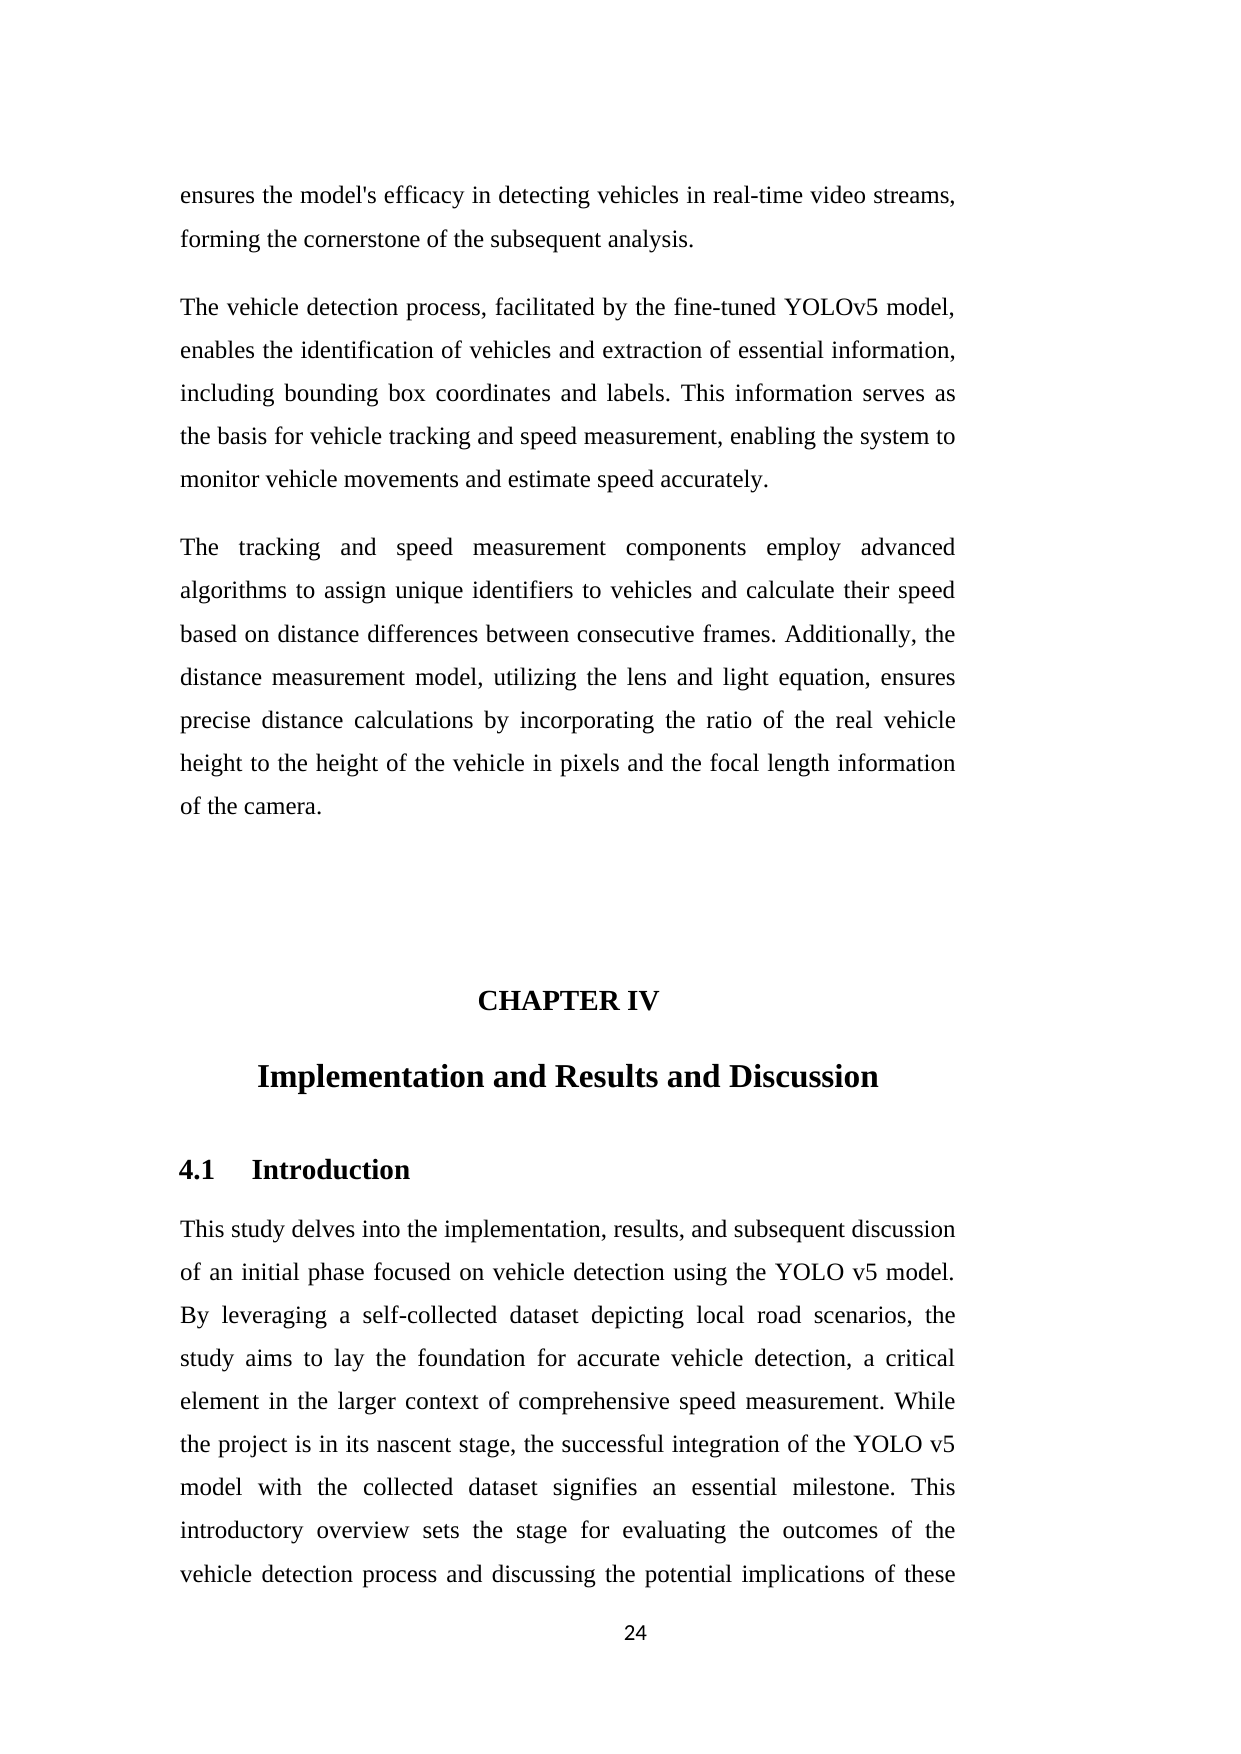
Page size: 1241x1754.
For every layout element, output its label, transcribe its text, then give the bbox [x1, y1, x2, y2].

subtitle 4.1 Introduction [178, 1152, 1106, 1186]
text The vehicle detection process, facilitated by the fine-tuned YOLOv5 model, enables the identification of vehicles and extraction of essential information, including bounding box coordinates and labels. This information serves as the basis for vehicle tracking and speed measurement, enabling the system to monitor vehicle movements and estimate speed accurately. [180, 292, 956, 493]
text The tracking and speed measurement components employ advanced algorithms to assign unique identifiers to vehicles and calculate their speed based on distance differences between consecutive frames. Additionally, the distance measurement model, utilizing the lens and light equation, ensures precise distance calculations by incorporating the ratio of the real vehicle height to the height of the vehicle in pixels and the focal length information of the camera. [180, 532, 956, 820]
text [180, 1214, 956, 1587]
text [180, 181, 956, 252]
text Implementation and Results and Discussion [180, 1056, 956, 1094]
text CHAPTER IV [180, 983, 957, 1017]
